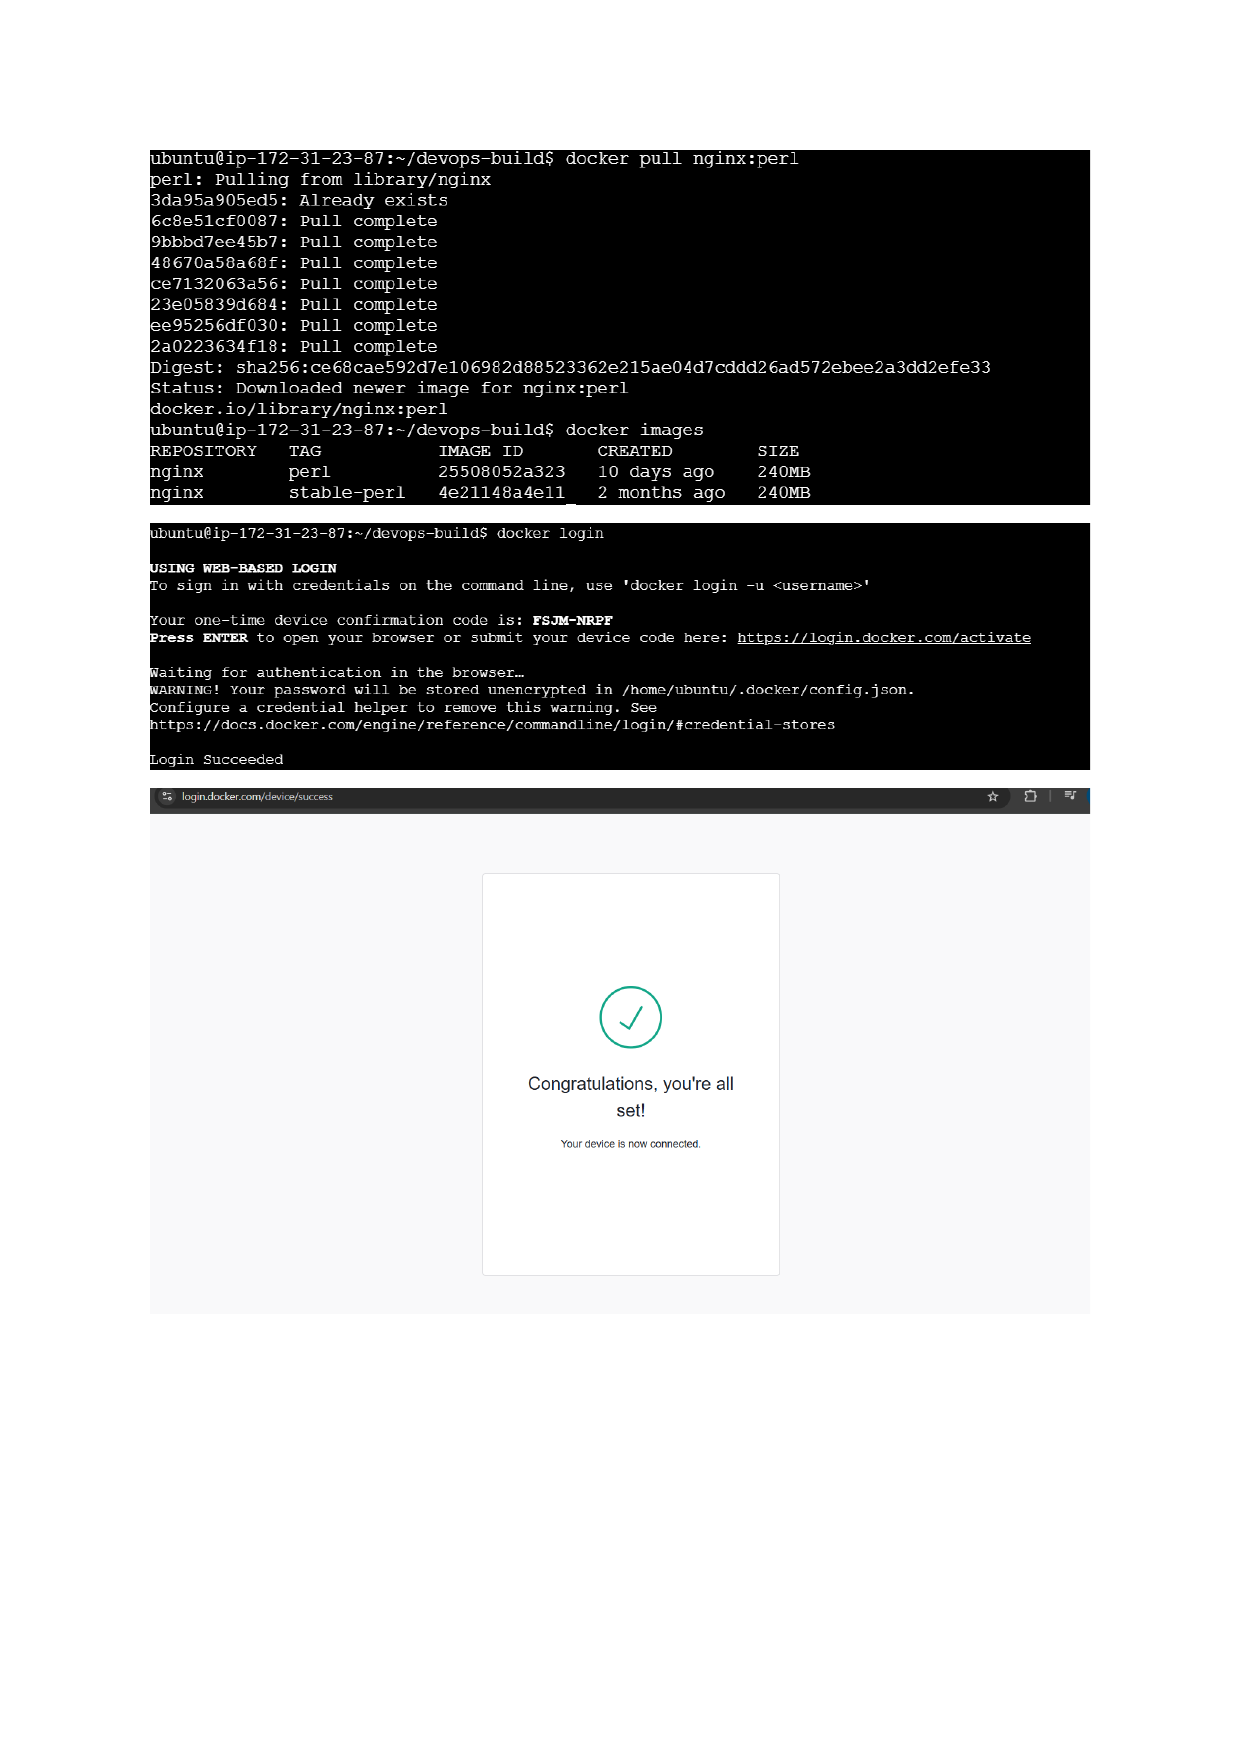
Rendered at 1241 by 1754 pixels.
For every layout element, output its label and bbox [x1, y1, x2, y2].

picture [150, 523, 1091, 770]
picture [150, 788, 1091, 1314]
picture [150, 150, 1091, 505]
